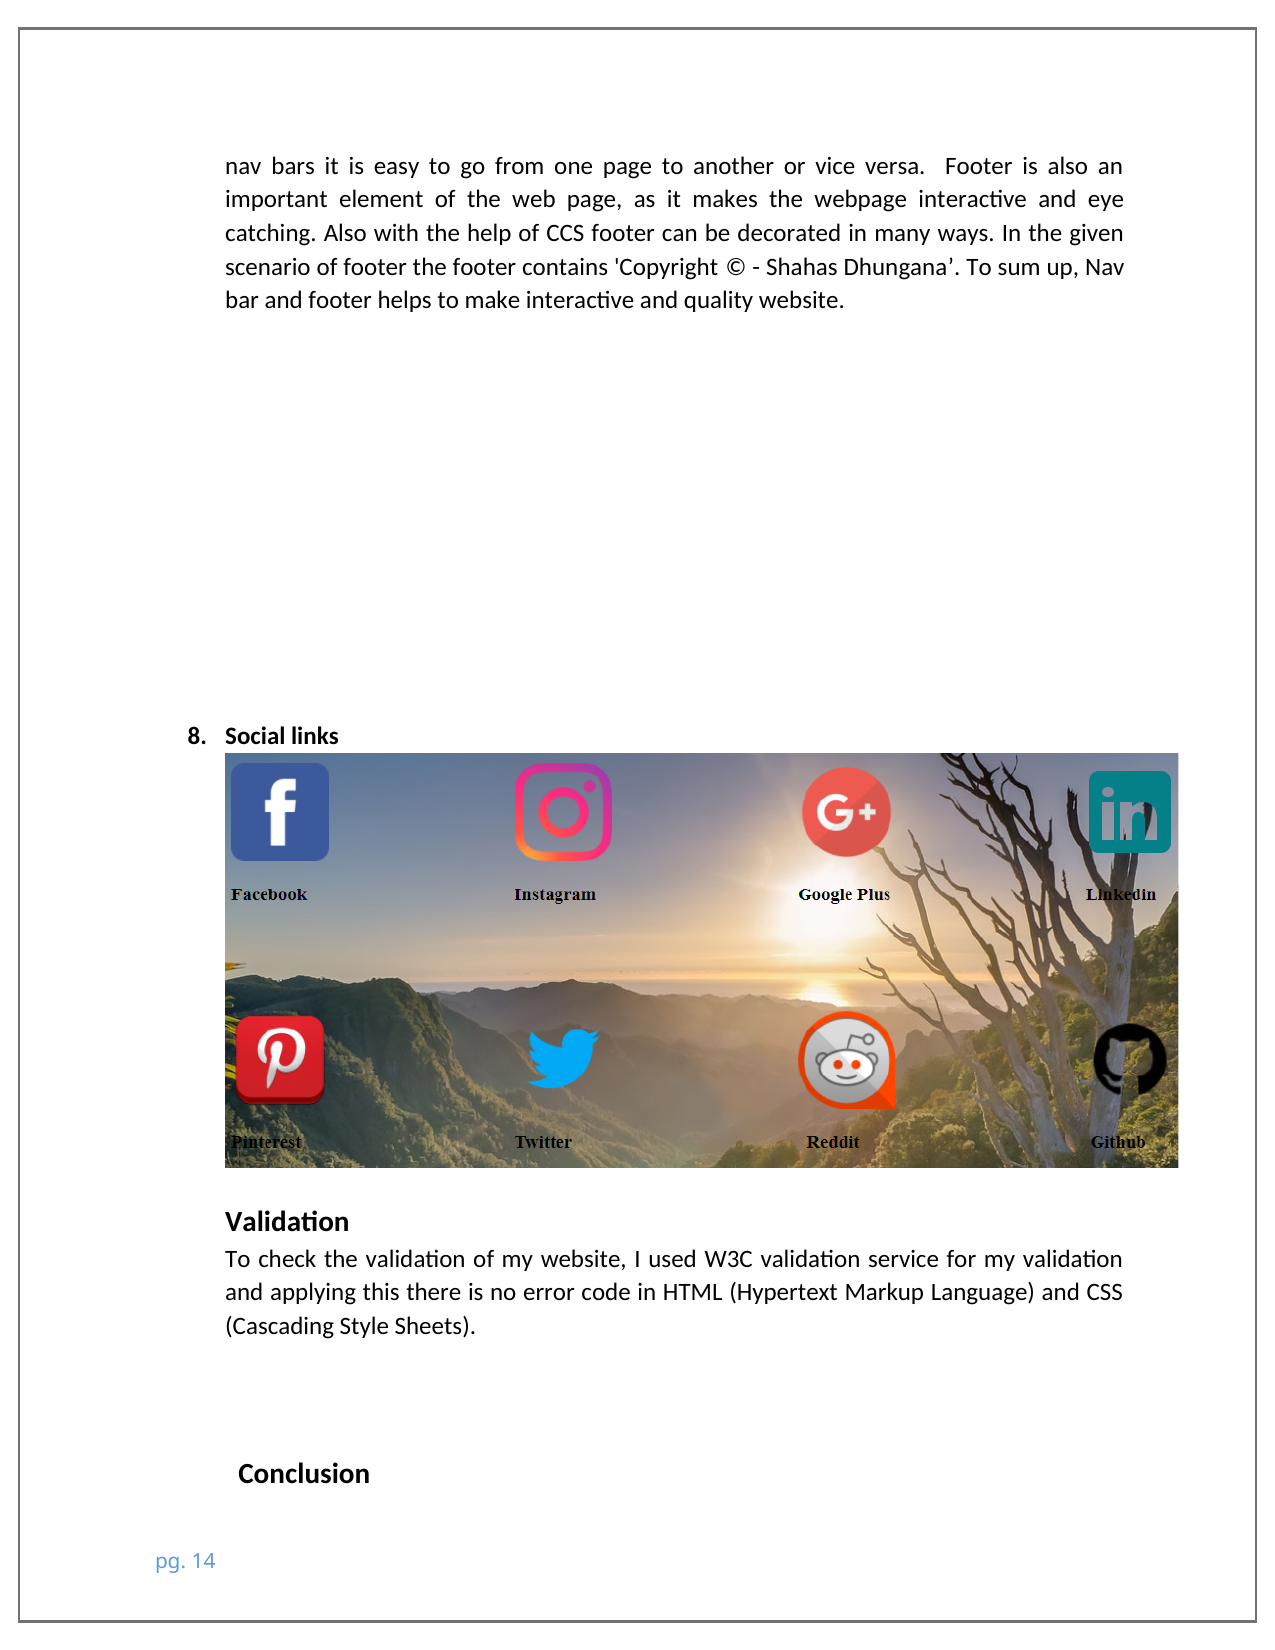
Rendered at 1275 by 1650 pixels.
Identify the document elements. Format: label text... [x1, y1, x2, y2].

list To check the validation of my website, I used W3C validation service for my validation and applying this there is no error code in HTML (Hypertext Markup Language) and CSS (Cascading Style Sheets). [225, 1243, 1125, 1340]
picture [225, 753, 1179, 1168]
list Social links [187, 720, 1125, 751]
list Validation [225, 1203, 1125, 1239]
list Conclusion [225, 1455, 1125, 1491]
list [225, 150, 1125, 315]
